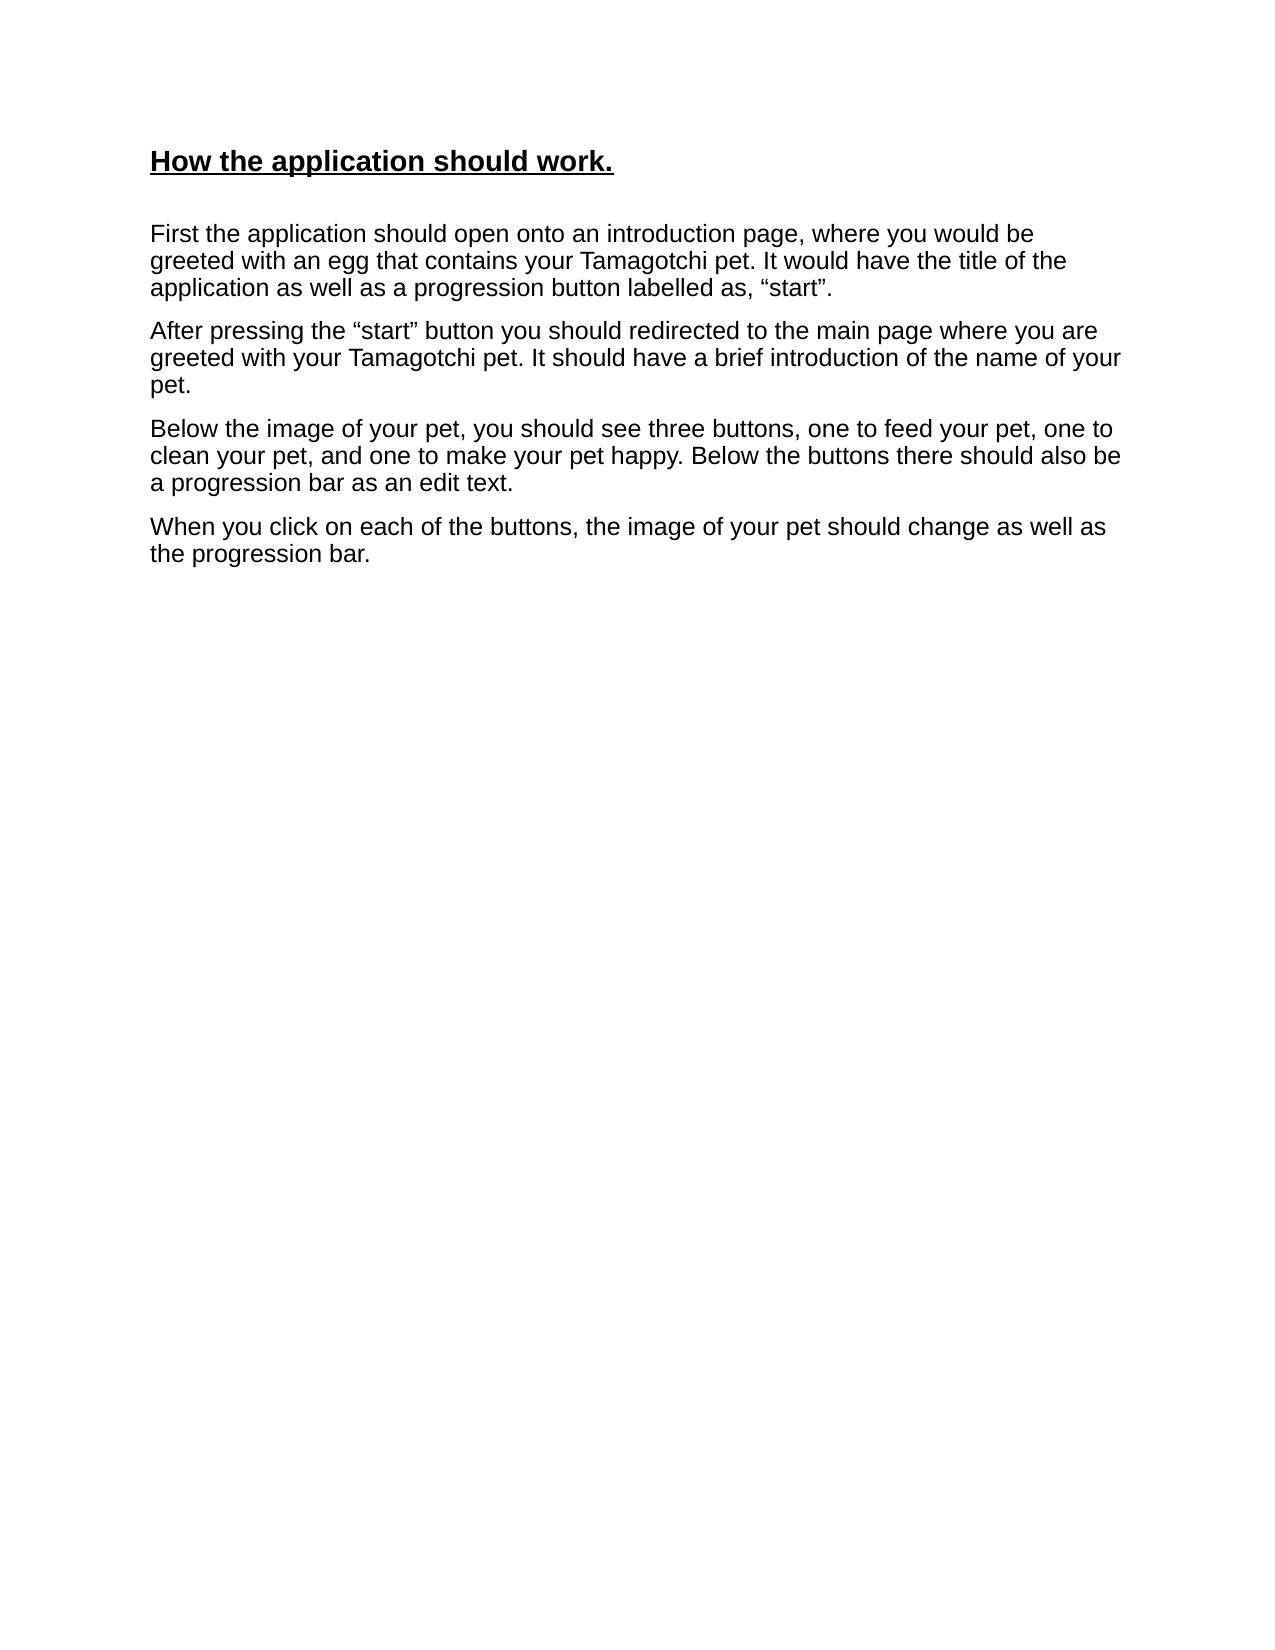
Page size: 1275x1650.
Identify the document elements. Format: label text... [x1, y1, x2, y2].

text After pressing the “start” button you should redirected to the main page where you are greeted with your Tamagotchi pet. It should have a brief introduction of the name of your pet. [150, 318, 1125, 399]
text Below the image of your pet, you should see three buttons, one to feed your pet, one to clean your pet, and one to make your pet happy. Below the buttons there should also be a progression bar as an edit text. [150, 416, 1125, 497]
text When you click on each of the buttons, the image of your pet should change as well as the progression bar. [150, 513, 1125, 567]
text How the application should work. [150, 150, 1125, 177]
text First the application should open onto an introduction page, where you would be greeted with an egg that contains your Tamagotchi pet. It would have the title of the application as well as a progression button labelled as, “start”. [150, 221, 1125, 302]
